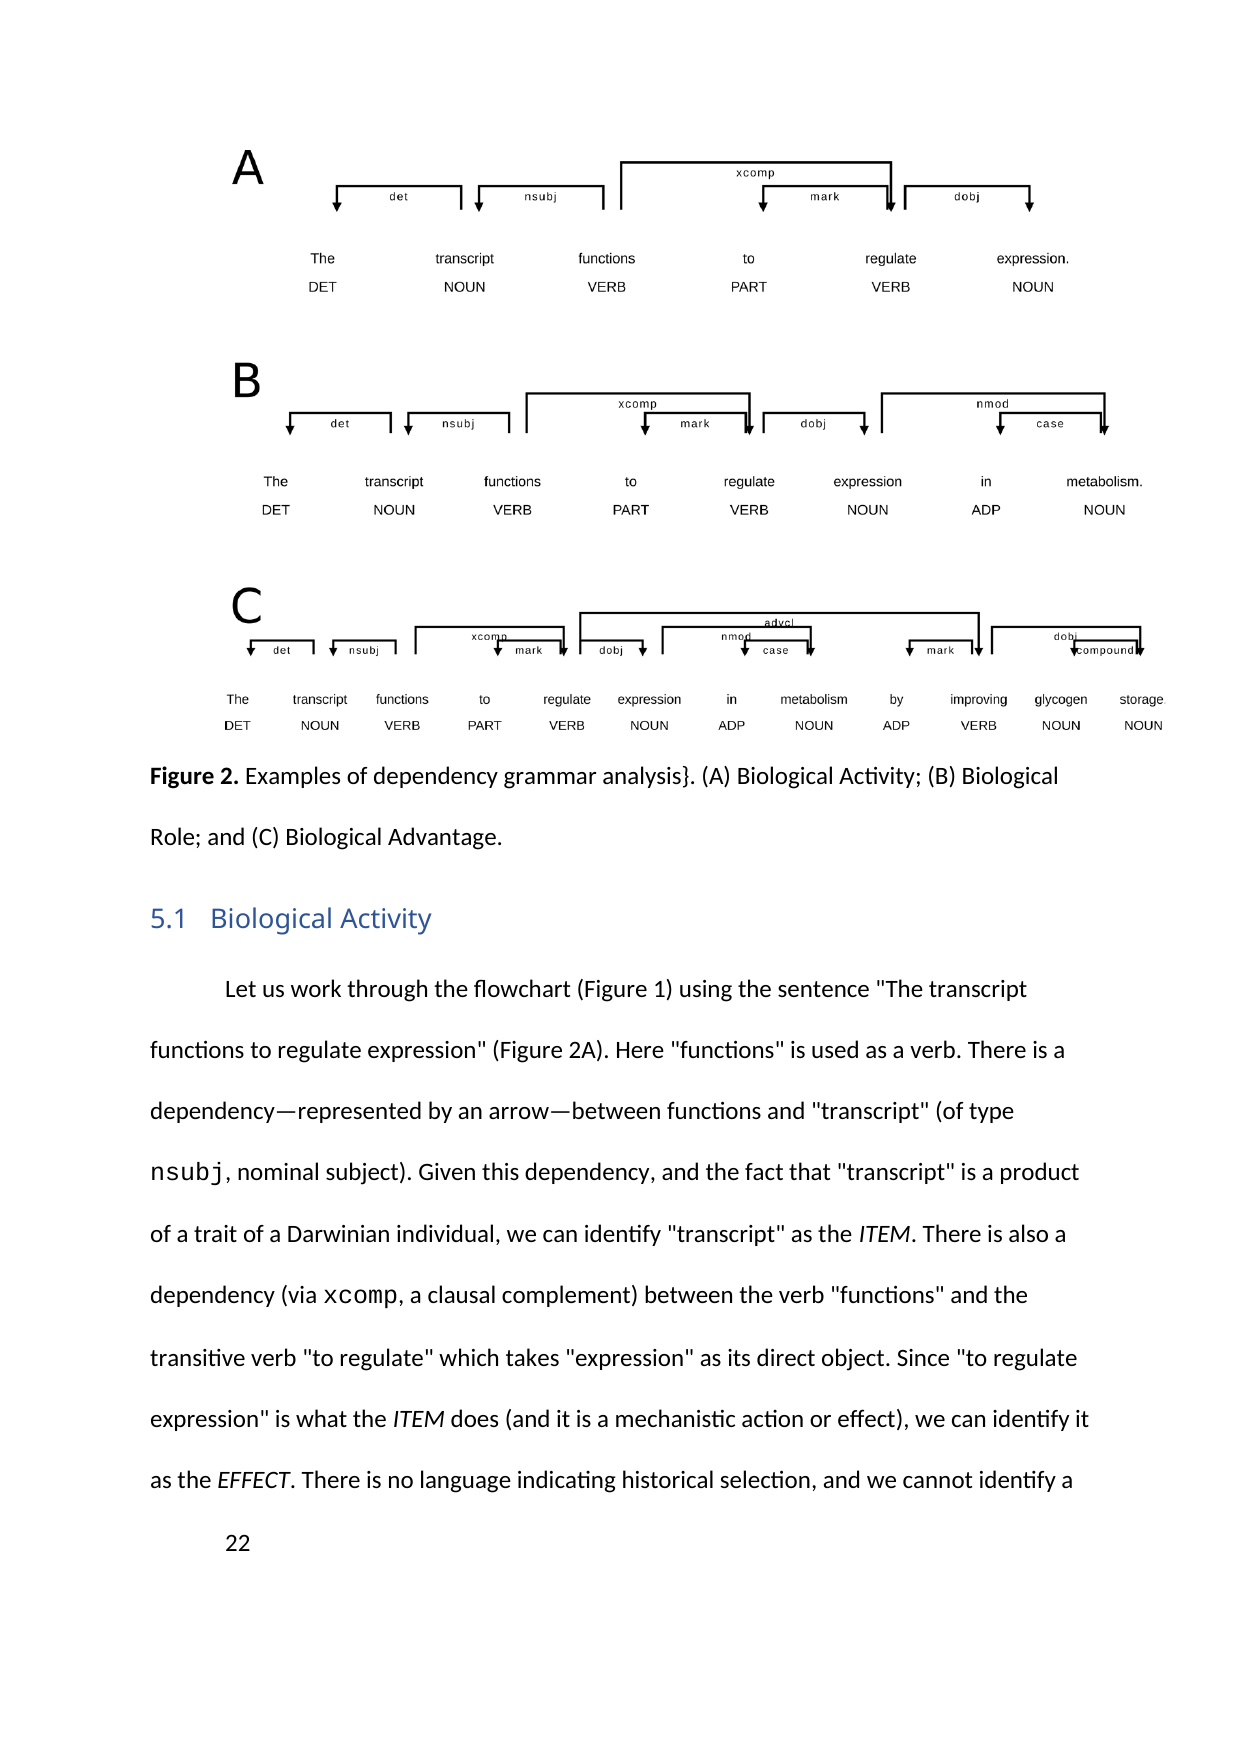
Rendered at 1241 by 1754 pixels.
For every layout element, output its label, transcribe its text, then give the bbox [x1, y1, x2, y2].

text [150, 973, 1090, 1494]
subtitle Biological Activity [150, 899, 1090, 936]
picture [225, 150, 1166, 730]
